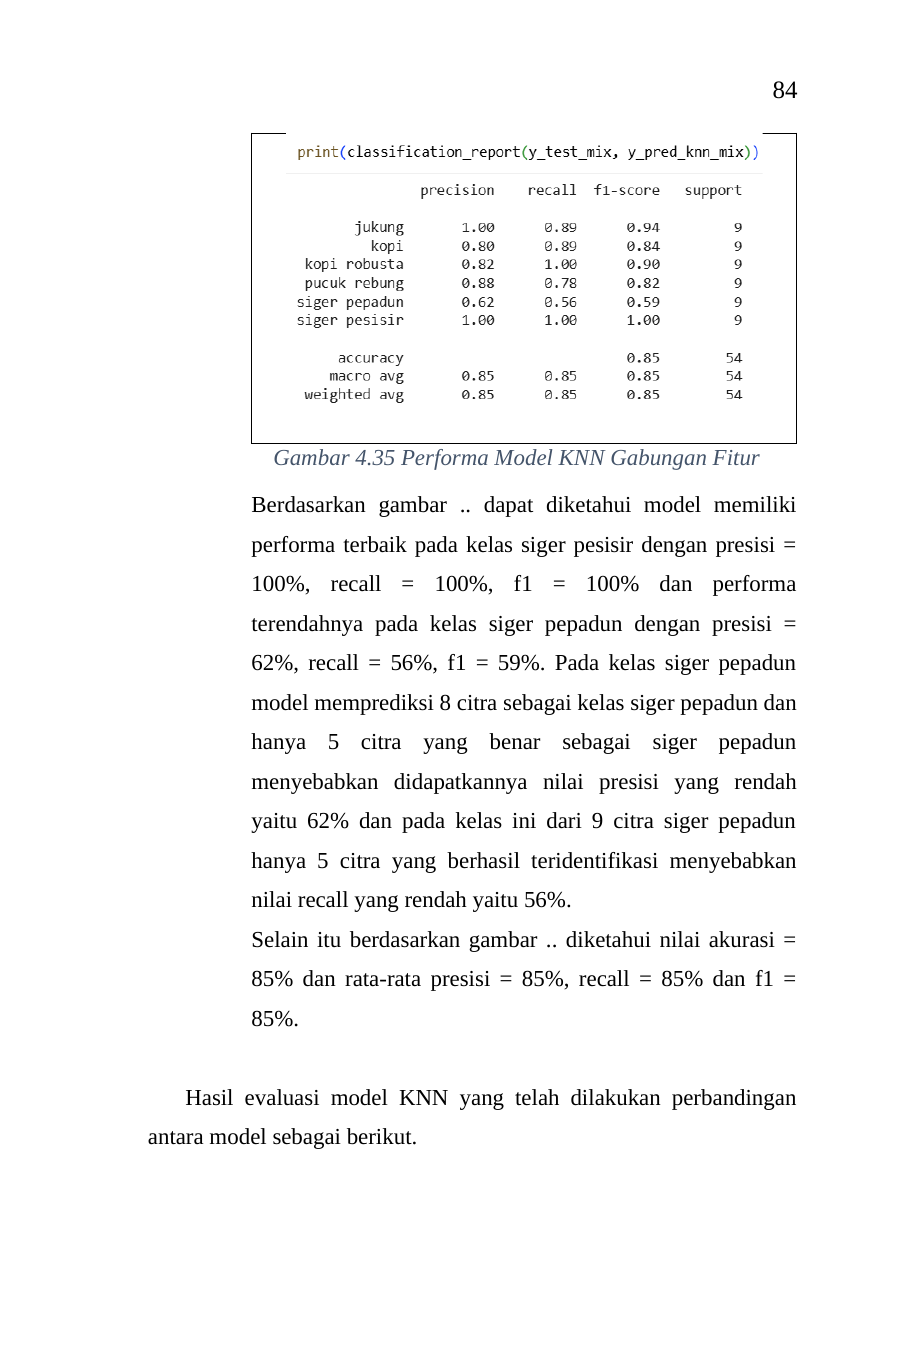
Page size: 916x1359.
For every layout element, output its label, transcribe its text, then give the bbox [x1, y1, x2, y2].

list Selain itu berdasarkan gambar .. diketahui nilai akurasi = 85% dan rata-rata presisi = 85%, recall = 85% dan f1 = 85%. [251, 926, 797, 1031]
list Berdasarkan gambar .. dapat diketahui model memiliki performa terbaik pada kelas siger pesisir dengan presisi = 100%, recall = 100%, f1 = 100% dan performa terendahnya pada kelas siger pepadun dengan presisi = 62%, recall = 56%, f1 = 59%. Pada kelas siger pepadun model memprediksi 8 citra sebagai kelas siger pepadun dan hanya 5 citra yang benar sebagai siger pepadun menyebabkan didapatkannya nilai presisi yang rendah yaitu 62% dan pada kelas ini dari 9 citra siger pepadun hanya 5 citra yang berhasil teridentifikasi menyebabkan nilai recall yang rendah yaitu 56%. [251, 491, 797, 912]
text Hasil evaluasi model KNN yang telah dilakukan perbandingan antara model sebagai berikut. [148, 1083, 797, 1149]
table_header [252, 134, 796, 443]
picture [286, 133, 763, 429]
